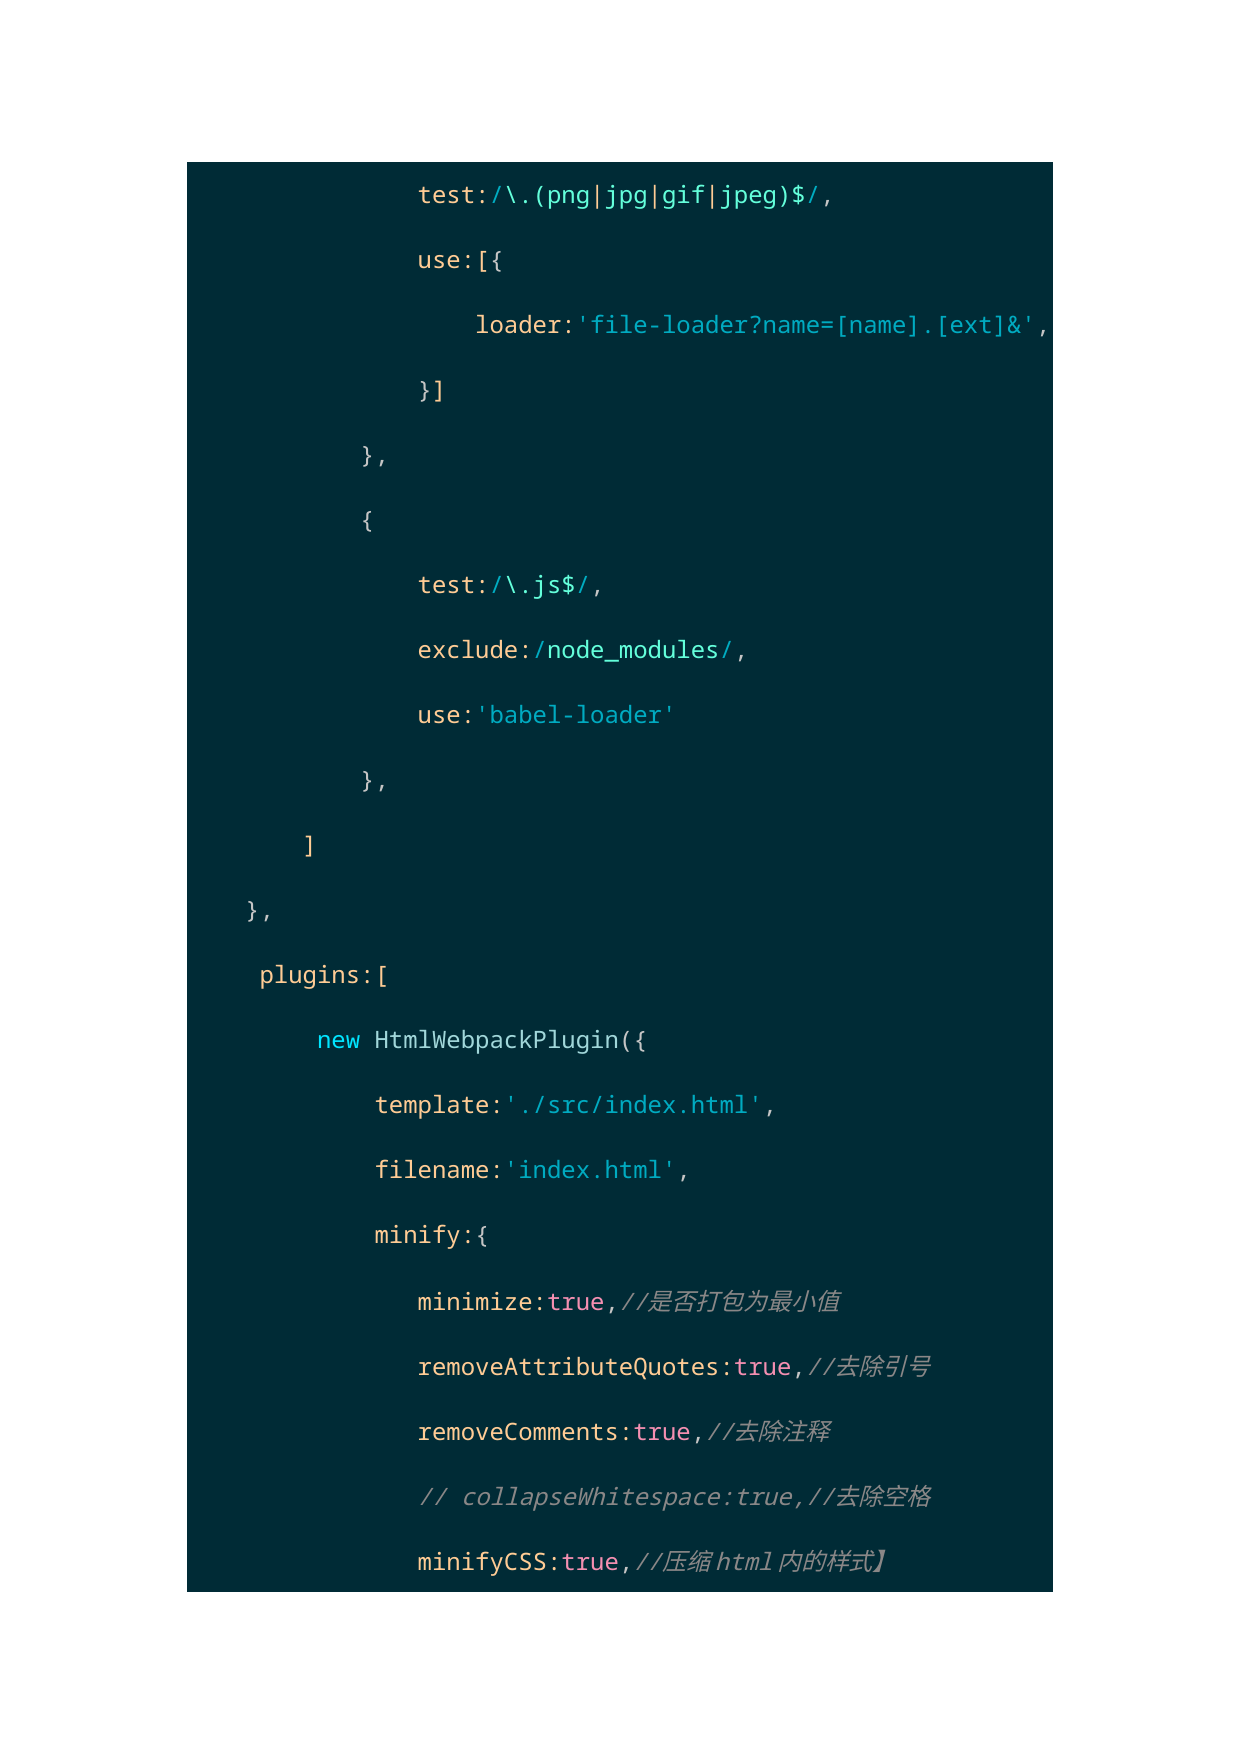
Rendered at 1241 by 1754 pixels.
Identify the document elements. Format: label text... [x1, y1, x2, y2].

text use:[{ [187, 227, 1053, 292]
text // collapseWhitespace:true,//去除空格 [187, 1462, 1053, 1527]
text }] [187, 357, 1053, 422]
text }, [187, 877, 1053, 942]
text loader:'file-loader?name=[name].[ext]&', [187, 292, 1053, 357]
text removeComments:true,//去除注释 [187, 1397, 1053, 1462]
text test:/\.js$/, [187, 552, 1053, 617]
text ] [187, 812, 1053, 877]
text new HtmlWebpackPlugin({ [187, 1007, 1053, 1072]
text minimize:true,//是否打包为最小值 [187, 1267, 1053, 1332]
text }, [187, 747, 1053, 812]
text removeAttributeQuotes:true,//去除引号 [187, 1332, 1053, 1397]
text exclude:/node_modules/, [187, 617, 1053, 682]
text }, [187, 422, 1053, 487]
text { [187, 487, 1053, 552]
text use:'babel-loader' [187, 682, 1053, 747]
text test:/\.(png|jpg|gif|jpeg)$/, [187, 162, 1053, 227]
text template:'./src/index.html', [187, 1072, 1053, 1137]
text filename:'index.html', [187, 1137, 1053, 1202]
text plugins:[ [187, 942, 1053, 1007]
text minifyCSS:true,//压缩html内的样式】 [187, 1527, 1053, 1592]
text minify:{ [187, 1202, 1053, 1267]
